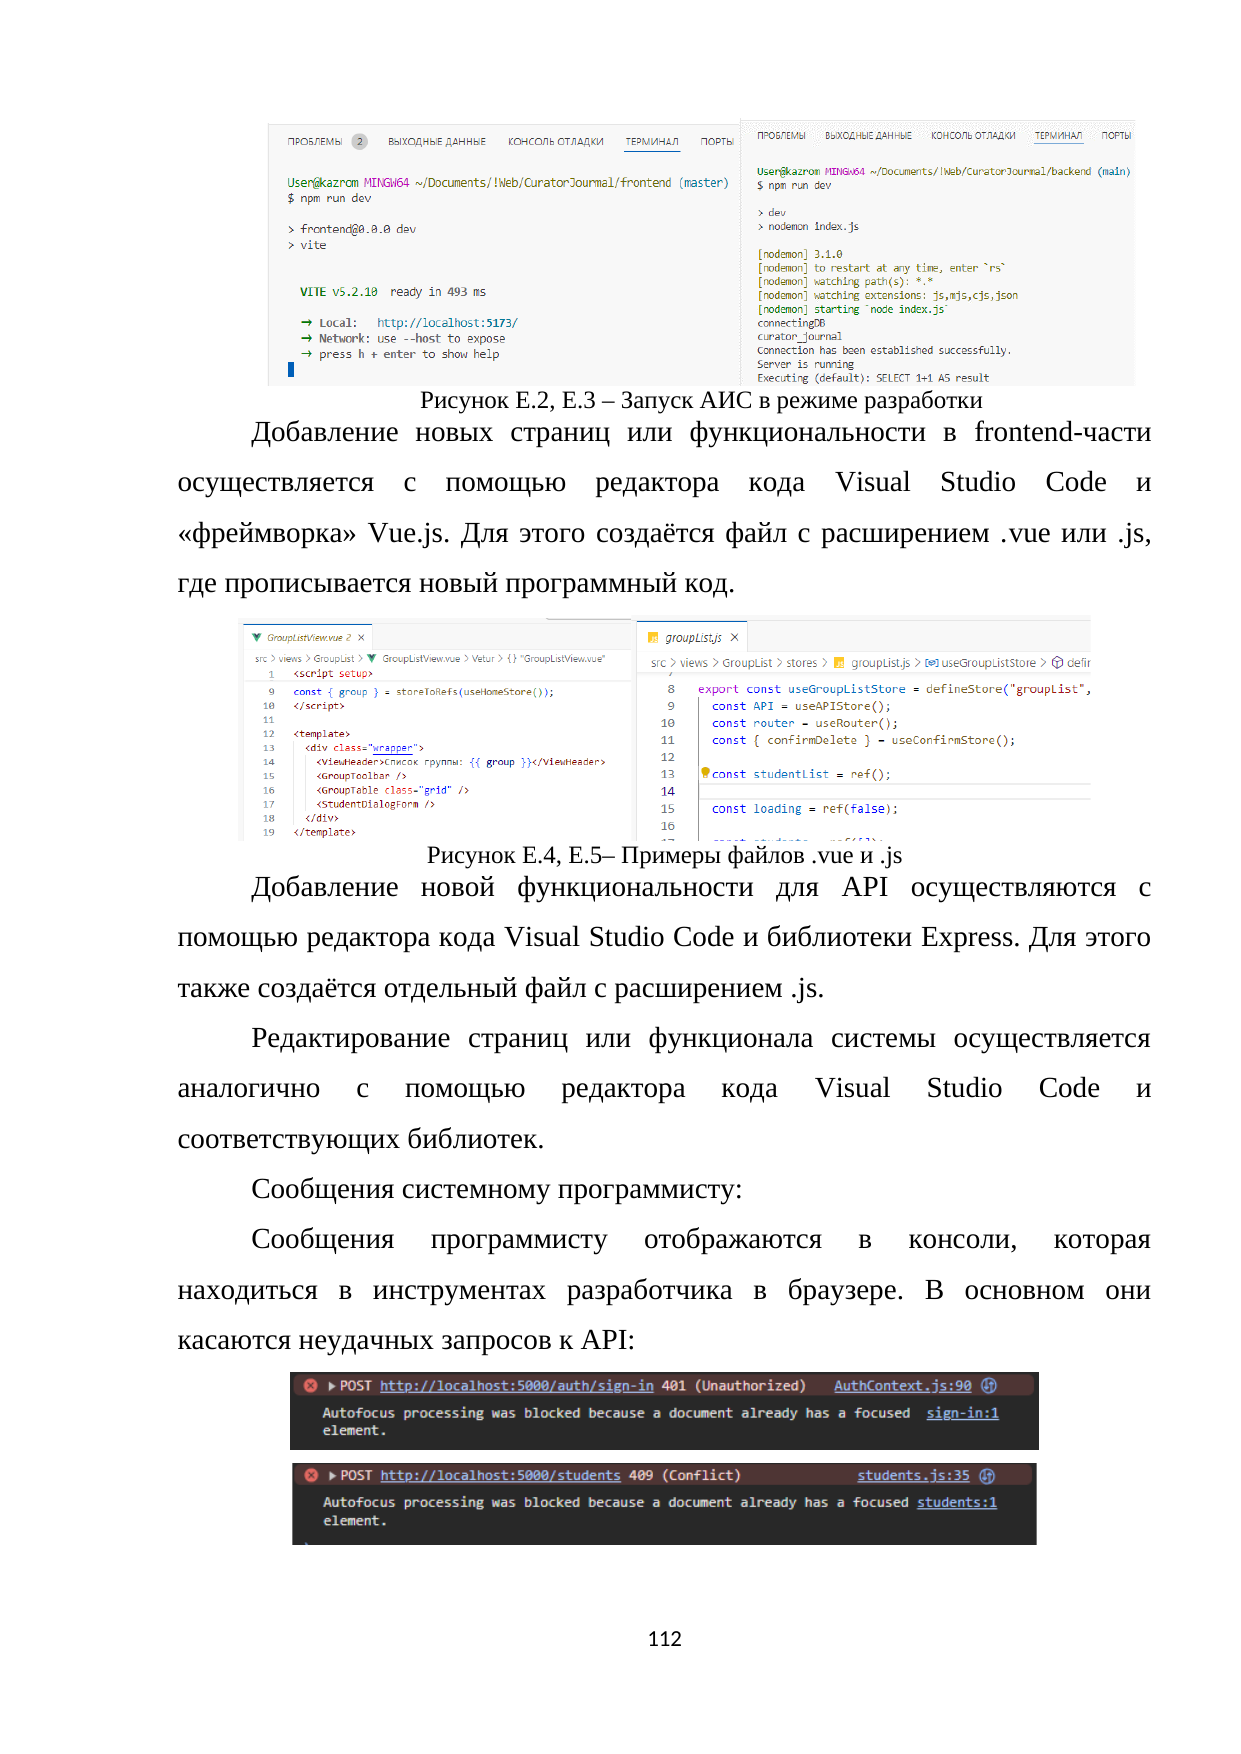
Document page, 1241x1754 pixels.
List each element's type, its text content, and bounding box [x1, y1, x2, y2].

picture [292, 1463, 1037, 1545]
text Сообщения программисту отображаются в консоли, которая находиться в инструментах разработчика в браузере. В основном они касаются неудачных запросов к API: [177, 1221, 1152, 1356]
picture [267, 118, 1136, 386]
picture [238, 615, 1091, 841]
text Рисунок Е.2, Е.3 – Запуск АИС в режиме разработки [177, 385, 1152, 414]
text Рисунок Е.4, Е.5– Примеры файлов .vue и .js [177, 841, 1152, 869]
text Сообщения системному программисту: [177, 1171, 1152, 1205]
text Добавление новых страниц или функциональности в frontend-части осуществляется с помощью редактора кода Visual Studio Code и «фреймворка» Vue.js. Для этого создаётся файл с расширением .vue или .js, где прописывается новый программный код. [177, 414, 1152, 598]
picture [290, 1372, 1039, 1450]
text Редактирование страниц или функционала системы осуществляется аналогично с помощью редактора кода Visual Studio Code и соответствующих библиотек. [177, 1020, 1152, 1154]
text Добавление новой функциональности для API осуществляются с помощью редактора кода Visual Studio Code и библиотеки Express. Для этого также создаётся отдельный файл с расширением .js. [177, 869, 1152, 1003]
